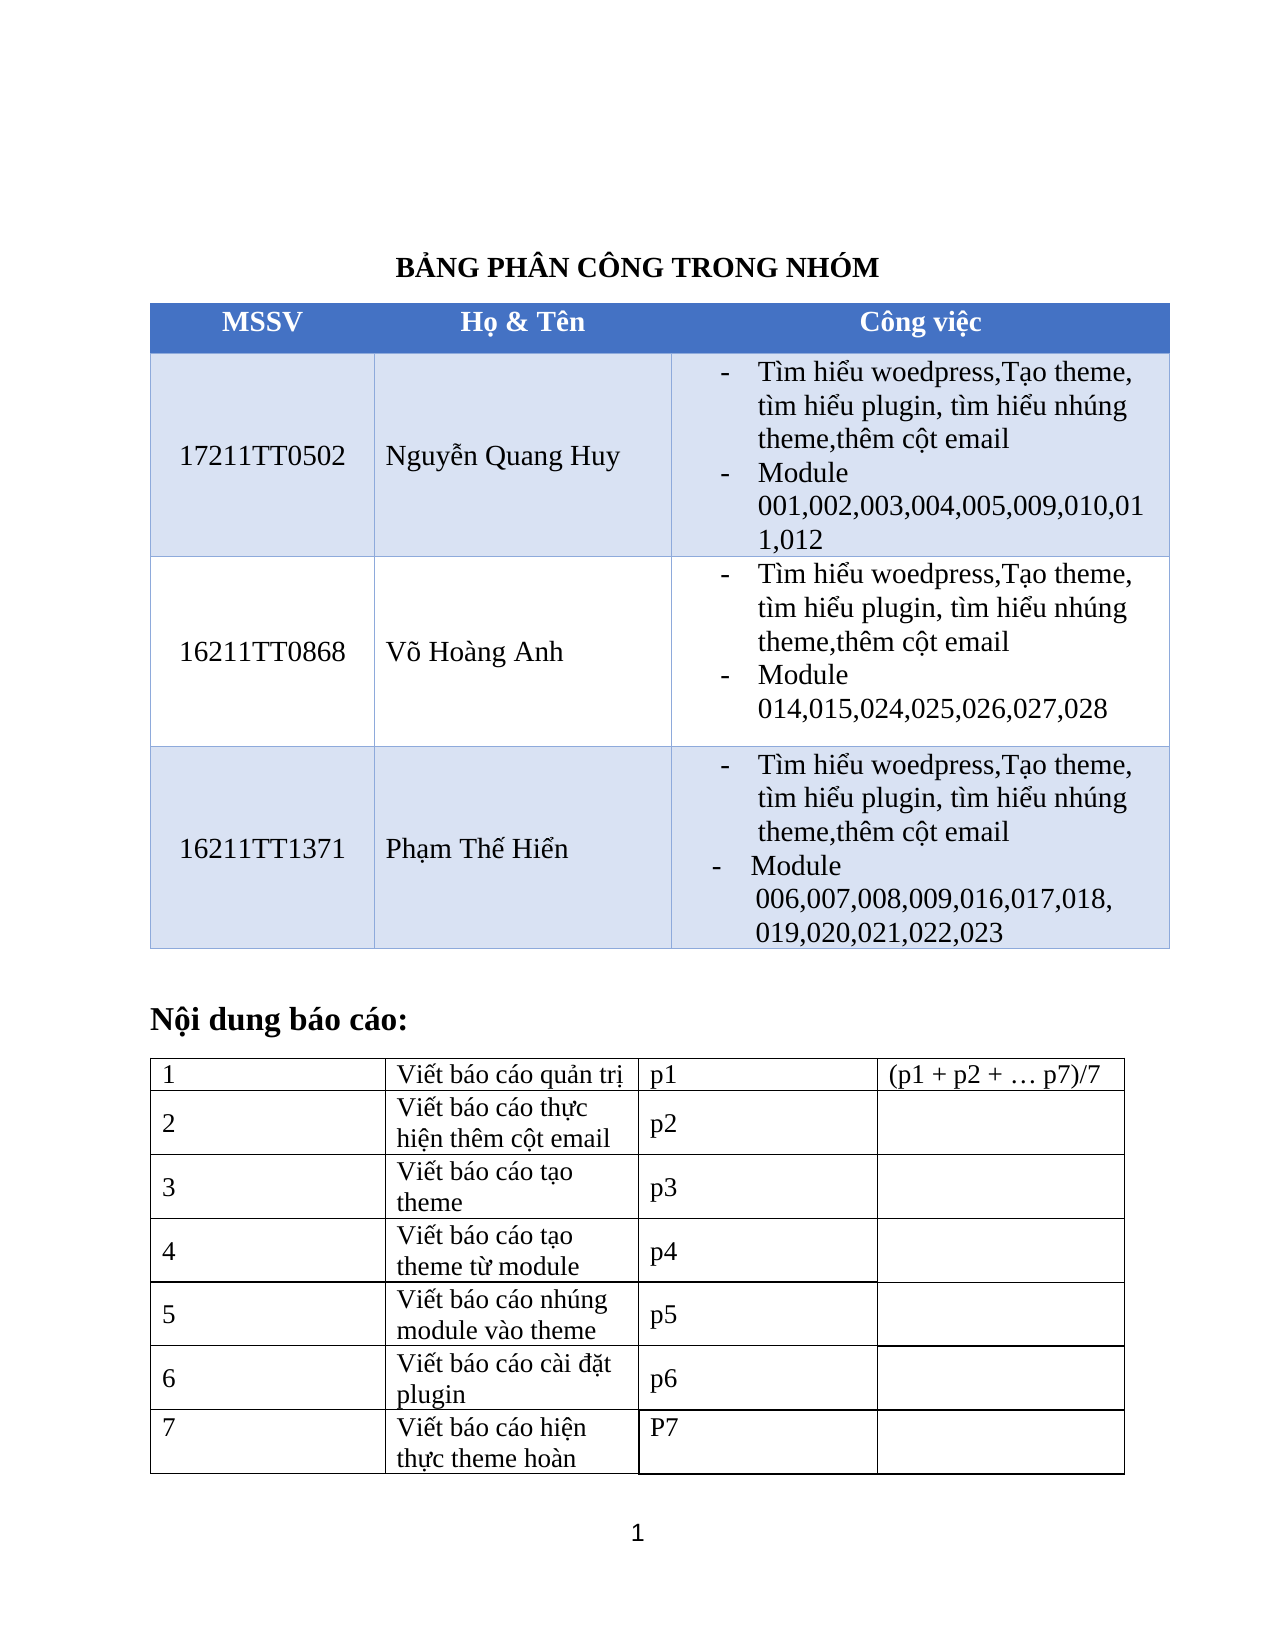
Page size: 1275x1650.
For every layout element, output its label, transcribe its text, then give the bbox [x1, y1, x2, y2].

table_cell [386, 1410, 638, 1473]
table_header 1 [151, 1059, 385, 1090]
table_header p1 [639, 1059, 877, 1090]
table_cell 3 [151, 1155, 385, 1217]
text BẢNG PHÂN CÔNG TRONG NHÓM [150, 250, 1125, 284]
table_cell p2 [639, 1091, 877, 1154]
table_cell Viết báo cáo nhúng module vào theme [386, 1283, 638, 1345]
table_cell p4 [639, 1219, 877, 1281]
table_cell 4 [151, 1219, 385, 1281]
table_cell Viết báo cáo tạo theme [386, 1155, 638, 1217]
table_cell p6 [639, 1346, 877, 1409]
table_cell 16211TT0868 [151, 557, 374, 746]
table_cell 16211TT1371 [151, 747, 374, 948]
table_cell Phạm Thế Hiển [375, 747, 671, 948]
table_cell Viết báo cáo thực hiện thêm cột email [386, 1091, 638, 1154]
table_header (p1 + p2 + … p7)/7 [878, 1059, 1124, 1090]
text Nội dung báo cáo: [150, 999, 1125, 1038]
table_header MSSV [151, 304, 374, 353]
table_cell 17211TT0502 [151, 354, 374, 556]
table_cell [878, 1219, 1124, 1281]
table_cell [878, 1091, 1124, 1154]
table_cell Tìm hiểu woedpress,Tạo theme, tìm hiểu plugin, tìm hiểu nhúng theme,thêm cột email Module 001,002,003,004,005,009,010,011,012 [672, 354, 1169, 556]
table_cell Viết báo cáo tạo theme từ module [386, 1219, 638, 1281]
table_cell [878, 1347, 1124, 1409]
table_header Công việc [672, 304, 1169, 353]
table_cell P7 [640, 1411, 877, 1473]
table_cell Viết báo cáo cài đặt plugin [386, 1346, 638, 1409]
table_cell 7 [151, 1410, 385, 1473]
table_cell [878, 1283, 1124, 1345]
table_cell Nguyễn Quang Huy [375, 354, 671, 556]
table_cell 5 [151, 1283, 385, 1345]
table_cell 2 [151, 1091, 385, 1154]
table_cell p5 [639, 1283, 877, 1345]
table_cell [878, 1155, 1124, 1217]
table_cell Võ Hoàng Anh [375, 557, 671, 746]
table_cell Tìm hiểu woedpress,Tạo theme, tìm hiểu plugin, tìm hiểu nhúng theme,thêm cột email Module 014,015,024,025,026,027,028 [672, 557, 1169, 746]
table_cell p3 [639, 1155, 877, 1217]
table_header Viết báo cáo quản trị [386, 1059, 638, 1090]
table_header Họ & Tên [375, 304, 671, 353]
table_cell Tìm hiểu woedpress,Tạo theme, tìm hiểu plugin, tìm hiểu nhúng theme,thêm cột email - Module 006,007,008,009,016,017,018, 019,020,021,022,023 [672, 747, 1169, 948]
table_cell 6 [151, 1346, 385, 1409]
table_cell [878, 1411, 1124, 1473]
